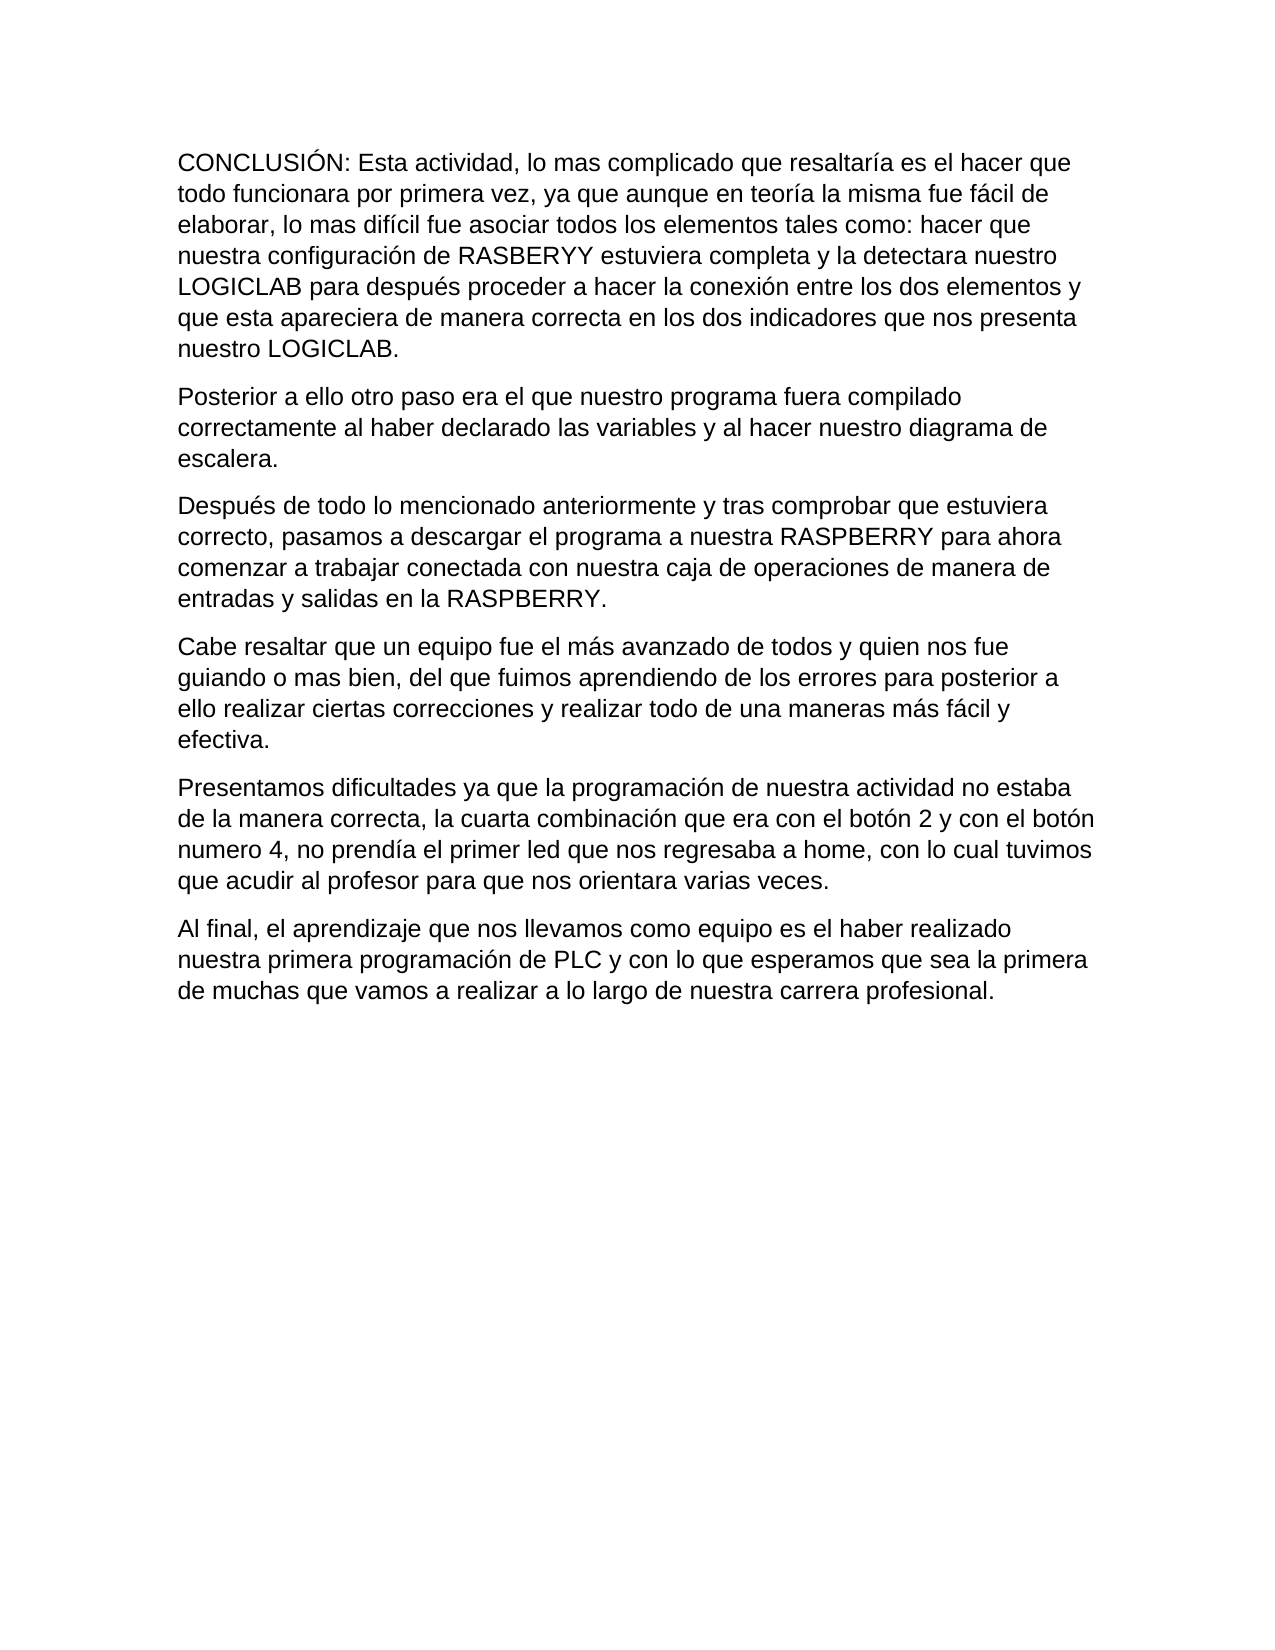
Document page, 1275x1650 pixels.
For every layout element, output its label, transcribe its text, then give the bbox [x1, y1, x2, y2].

text Posterior a ello otro paso era el que nuestro programa fuera compilado correctamente al haber declarado las variables y al hacer nuestro diagrama de escalera. [177, 382, 1098, 472]
text Cabe resaltar que un equipo fue el más avanzado de todos y quien nos fue guiando o mas bien, del que fuimos aprendiendo de los errores para posterior a ello realizar ciertas correcciones y realizar todo de una maneras más fácil y efectiva. [177, 632, 1098, 754]
text Al final, el aprendizaje que nos llevamos como equipo es el haber realizado nuestra primera programación de PLC y con lo que esperamos que sea la primera de muchas que vamos a realizar a lo largo de nuestra carrera profesional. [177, 914, 1098, 1005]
text CONCLUSIÓN: Esta actividad, lo mas complicado que resaltaría es el hacer que todo funcionara por primera vez, ya que aunque en teoría la misma fue fácil de elaborar, lo mas difícil fue asociar todos los elementos tales como: hacer que nuestra configuración de RASBERYY estuviera completa y la detectara nuestro LOGICLAB para después proceder a hacer la conexión entre los dos elementos y que esta apareciera de manera correcta en los dos indicadores que nos presenta nuestro LOGICLAB. [177, 148, 1098, 363]
text Presentamos dificultades ya que la programación de nuestra actividad no estaba de la manera correcta, la cuarta combinación que era con el botón 2 y con el botón numero 4, no prendía el primer led que nos regresaba a home, con lo cual tuvimos que acudir al profesor para que nos orientara varias veces. [177, 773, 1098, 895]
text Después de todo lo mencionado anteriormente y tras comprobar que estuviera correcto, pasamos a descargar el programa a nuestra RASPBERRY para ahora comenzar a trabajar conectada con nuestra caja de operaciones de manera de entradas y salidas en la RASPBERRY. [177, 491, 1098, 613]
